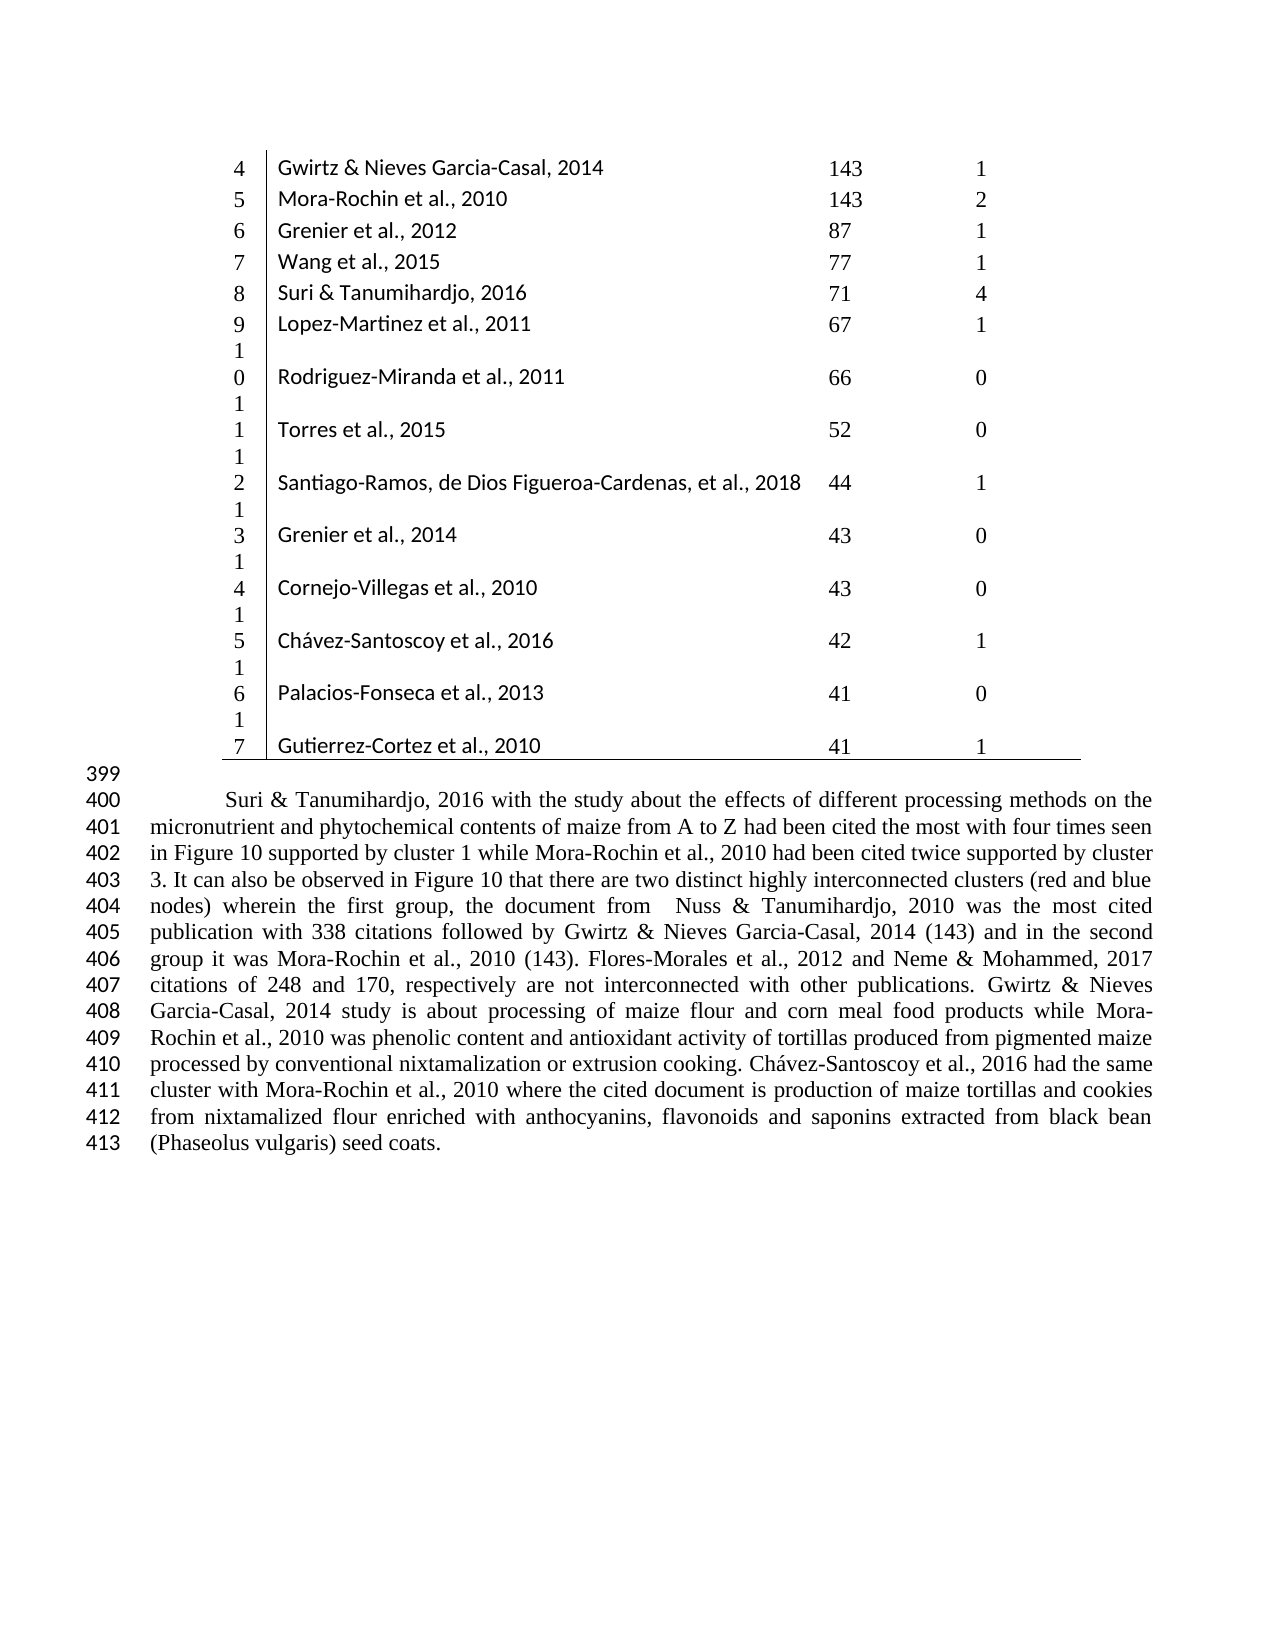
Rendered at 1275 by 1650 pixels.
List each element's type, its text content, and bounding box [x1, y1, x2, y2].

table_cell [267, 275, 817, 306]
table_cell 2 [964, 181, 1081, 212]
table_cell 143 [817, 181, 964, 212]
table_cell [267, 496, 817, 548]
table_cell 4 [222, 150, 266, 181]
table_cell 0 [964, 548, 1081, 601]
table_cell [267, 706, 817, 759]
table_cell 143 [817, 150, 964, 181]
table_cell 77 [817, 244, 964, 275]
table_cell [267, 213, 817, 244]
table_cell 0 [964, 390, 1081, 443]
table_cell 4 [964, 275, 1081, 306]
text with the study about the effects of different processing methods on the micronutrient and phytochemical contents of maize from A to Z had been cited the most with four times seen in Figure 10 supported by cluster 1 while had been cited twice supported by cluster 3. It can also be observed in Figure 10 that there are two distinct highly interconnected clusters (red and blue nodes) wherein the first group, the document from was the most cited publication with 338 citations followed by (143) and in the second group it was (143). and citations of 248 and 170, respectively are not interconnected with other publications. study is about processing of maize flour and corn meal food products while was phenolic content and antioxidant activity of tortillas produced from pigmented maize processed by conventional nixtamalization or extrusion cooking. had the same cluster with where the cited document is production of maize tortillas and cookies from nixtamalized flour enriched with anthocyanins, flavonoids and saponins extracted from black bean (Phaseolus vulgaris) seed coats. [150, 787, 1153, 1156]
table_cell 0 [964, 654, 1081, 706]
table_cell 10 [222, 338, 266, 390]
table_cell 87 [817, 213, 964, 244]
table_cell [267, 150, 817, 181]
table_cell 44 [817, 443, 964, 496]
table_cell 1 [964, 213, 1081, 244]
table_cell 9 [222, 306, 266, 337]
table_cell 41 [817, 706, 964, 759]
table_cell 14 [222, 548, 266, 601]
table_cell 1 [964, 706, 1081, 759]
table_cell 1 [964, 443, 1081, 496]
table_cell 12 [222, 443, 266, 496]
table_cell 0 [964, 496, 1081, 548]
table_cell 0 [964, 338, 1081, 390]
table_cell 1 [964, 601, 1081, 654]
table_cell 16 [222, 654, 266, 706]
table_cell 15 [222, 601, 266, 654]
table_cell 66 [817, 338, 964, 390]
table_cell [267, 338, 817, 390]
table_cell 41 [817, 654, 964, 706]
table_cell [267, 181, 817, 212]
table_cell 1 [964, 150, 1081, 181]
table_cell 5 [222, 181, 266, 212]
table_cell [267, 654, 817, 706]
table_cell [267, 306, 817, 337]
table_cell 1 [964, 306, 1081, 337]
table_cell [267, 244, 817, 275]
table_cell [267, 548, 817, 601]
table_cell 52 [817, 390, 964, 443]
table_cell 67 [817, 306, 964, 337]
table_cell [267, 390, 817, 443]
table_cell 43 [817, 496, 964, 548]
table_cell [267, 601, 817, 654]
table_cell 43 [817, 548, 964, 601]
table_cell 17 [222, 706, 266, 759]
table_cell 7 [222, 244, 266, 275]
table_cell 8 [222, 275, 266, 306]
table_cell 11 [222, 390, 266, 443]
table_cell [267, 443, 817, 496]
table_cell 13 [222, 496, 266, 548]
table_cell 6 [222, 213, 266, 244]
table_cell 71 [817, 275, 964, 306]
table_cell 42 [817, 601, 964, 654]
table_cell 1 [964, 244, 1081, 275]
